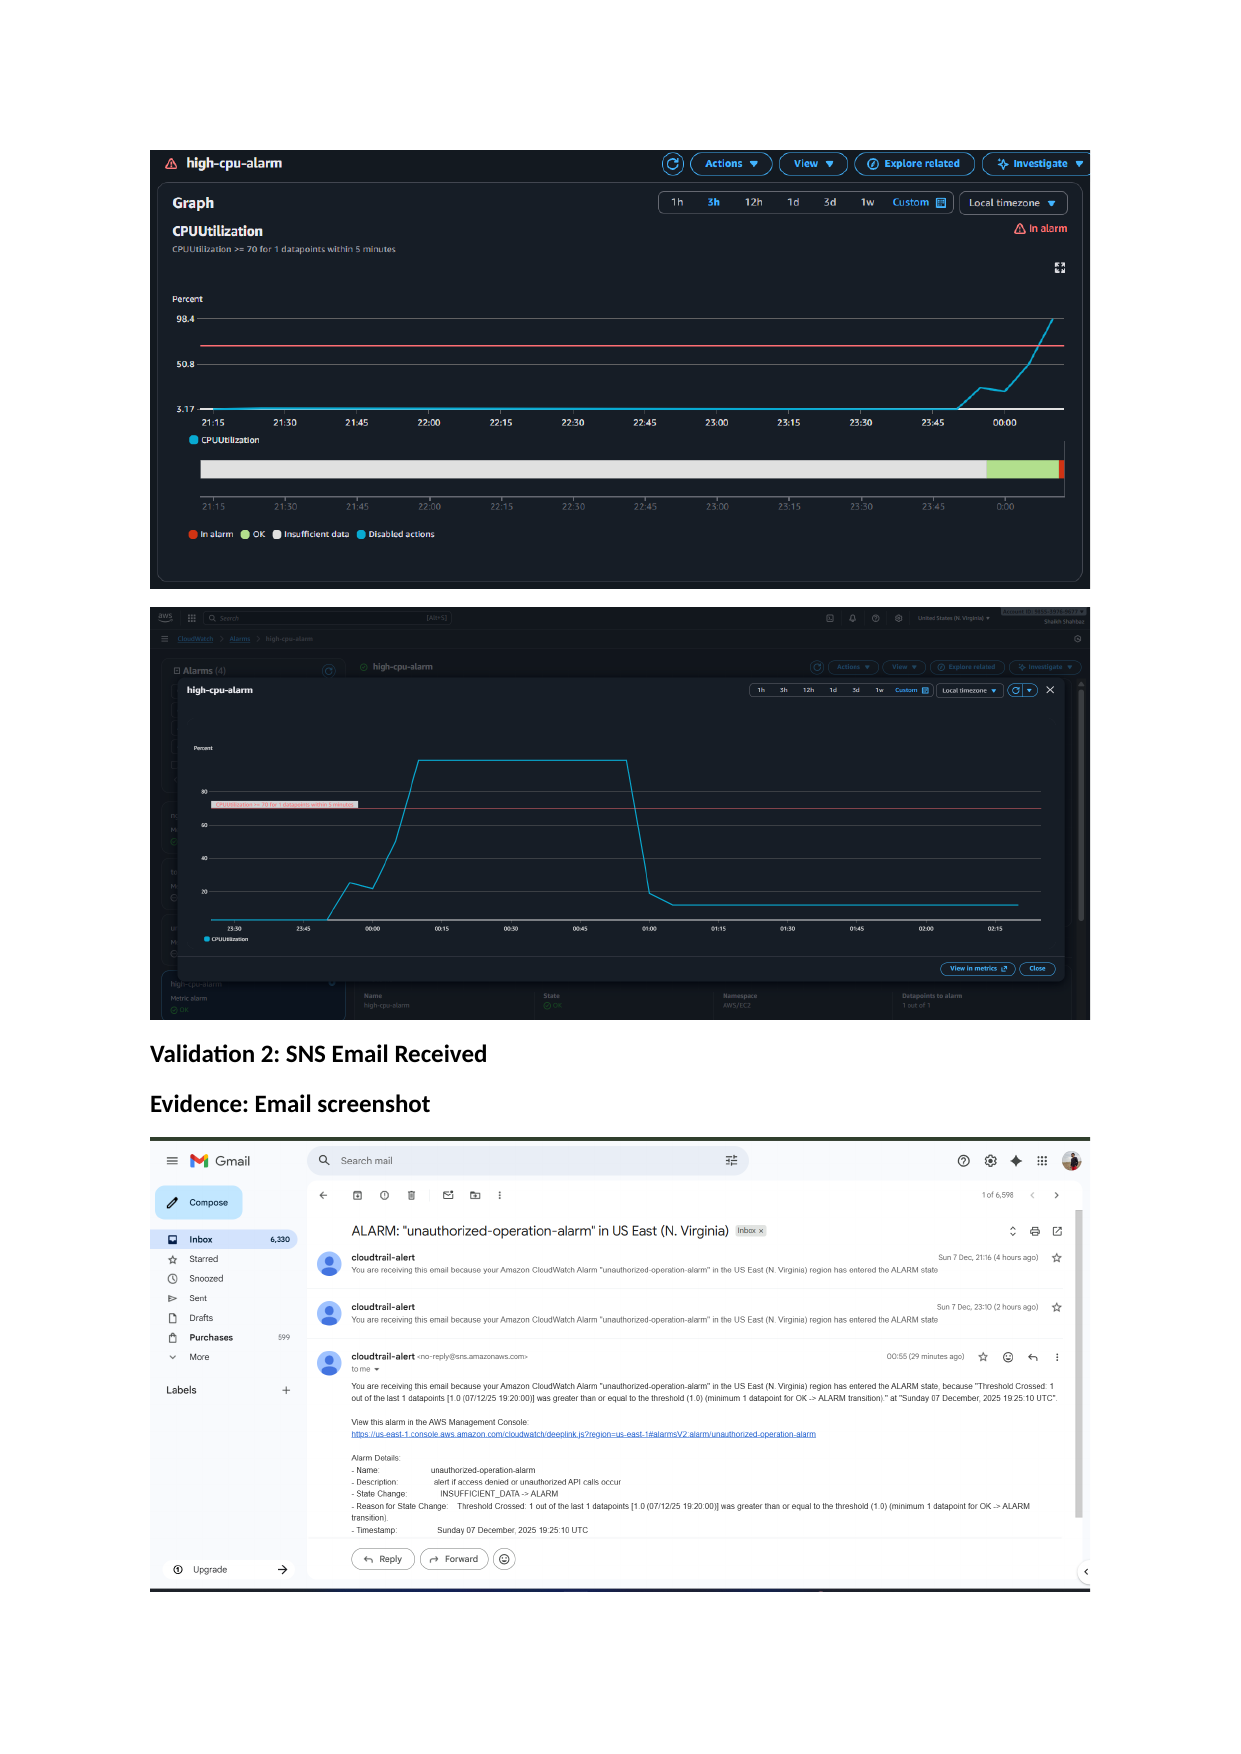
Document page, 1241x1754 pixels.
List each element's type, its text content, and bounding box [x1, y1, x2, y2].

picture [150, 1137, 1091, 1592]
picture [150, 150, 1091, 589]
text Validation 2: SNS Email Received [150, 1038, 1090, 1069]
picture [150, 607, 1091, 1020]
text Evidence: Email screenshot [150, 1088, 1090, 1119]
